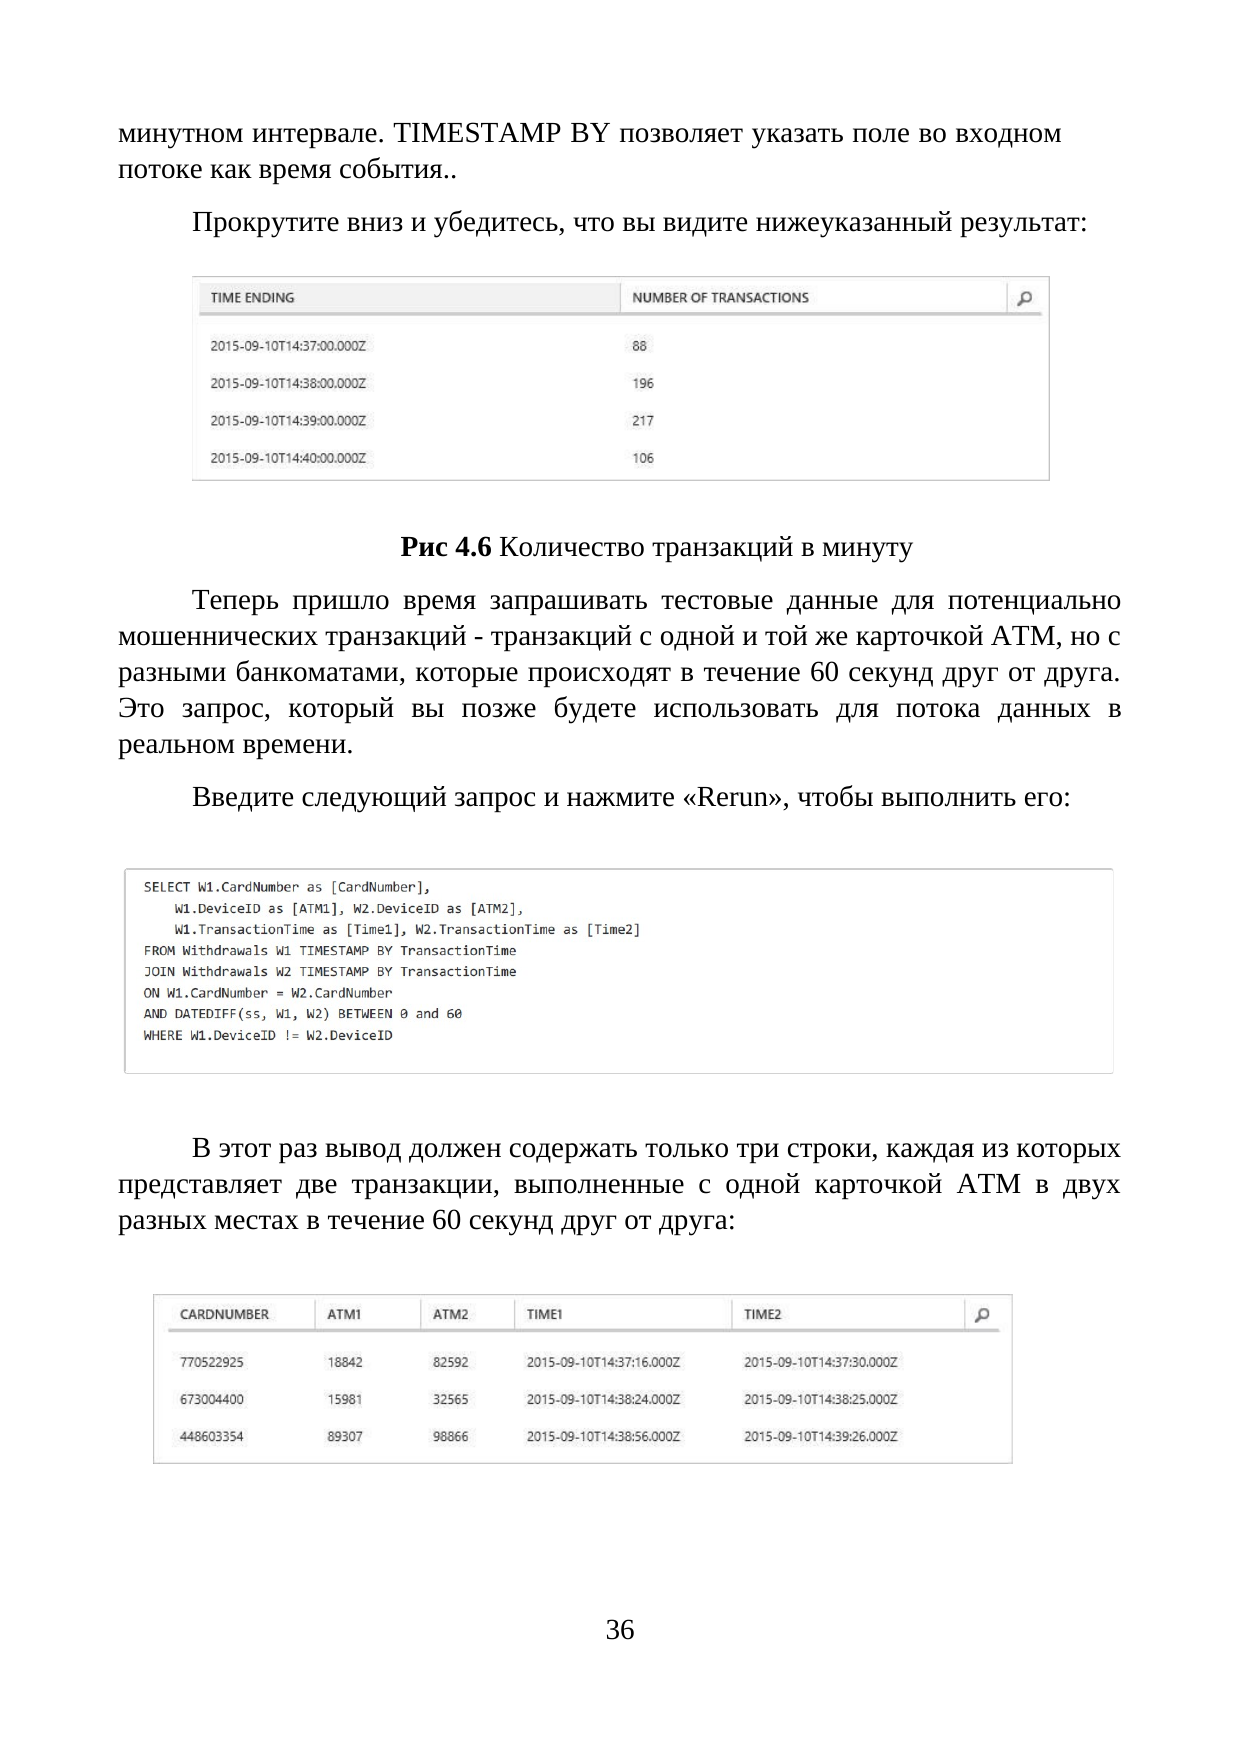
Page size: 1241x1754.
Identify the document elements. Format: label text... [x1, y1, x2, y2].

text Введите следующий запрос и нажмите «Rerun», чтобы выполнить его: [192, 779, 1188, 813]
text Теперь пришло время запрашивать тестовые данные для потенциально мошеннических транзакций - транзакций с одной и той же карточкой ATM, но с разными банкоматами, которые происходят в течение 60 секунд друг от друга. Это запрос, который вы позже будете использовать для потока данных в реальном времени. [118, 582, 1122, 760]
text Рис 4.6 Количество транзакций в минуту [210, 529, 1103, 563]
picture [153, 1294, 1013, 1464]
text минутном интервале. TIMESTAMP BY позволяет указать поле во входном потоке как время события.. [118, 115, 1122, 185]
text В этот раз вывод должен содержать только три строки, каждая из которых представляет две транзакции, выполненные с одной карточкой ATM в двух разных местах в течение 60 секунд друг от друга: [118, 1130, 1122, 1236]
picture [192, 276, 1050, 481]
picture [123, 868, 1114, 1074]
text Прокрутите вниз и убедитесь, что вы видите нижеуказанный результат: [192, 204, 1188, 238]
